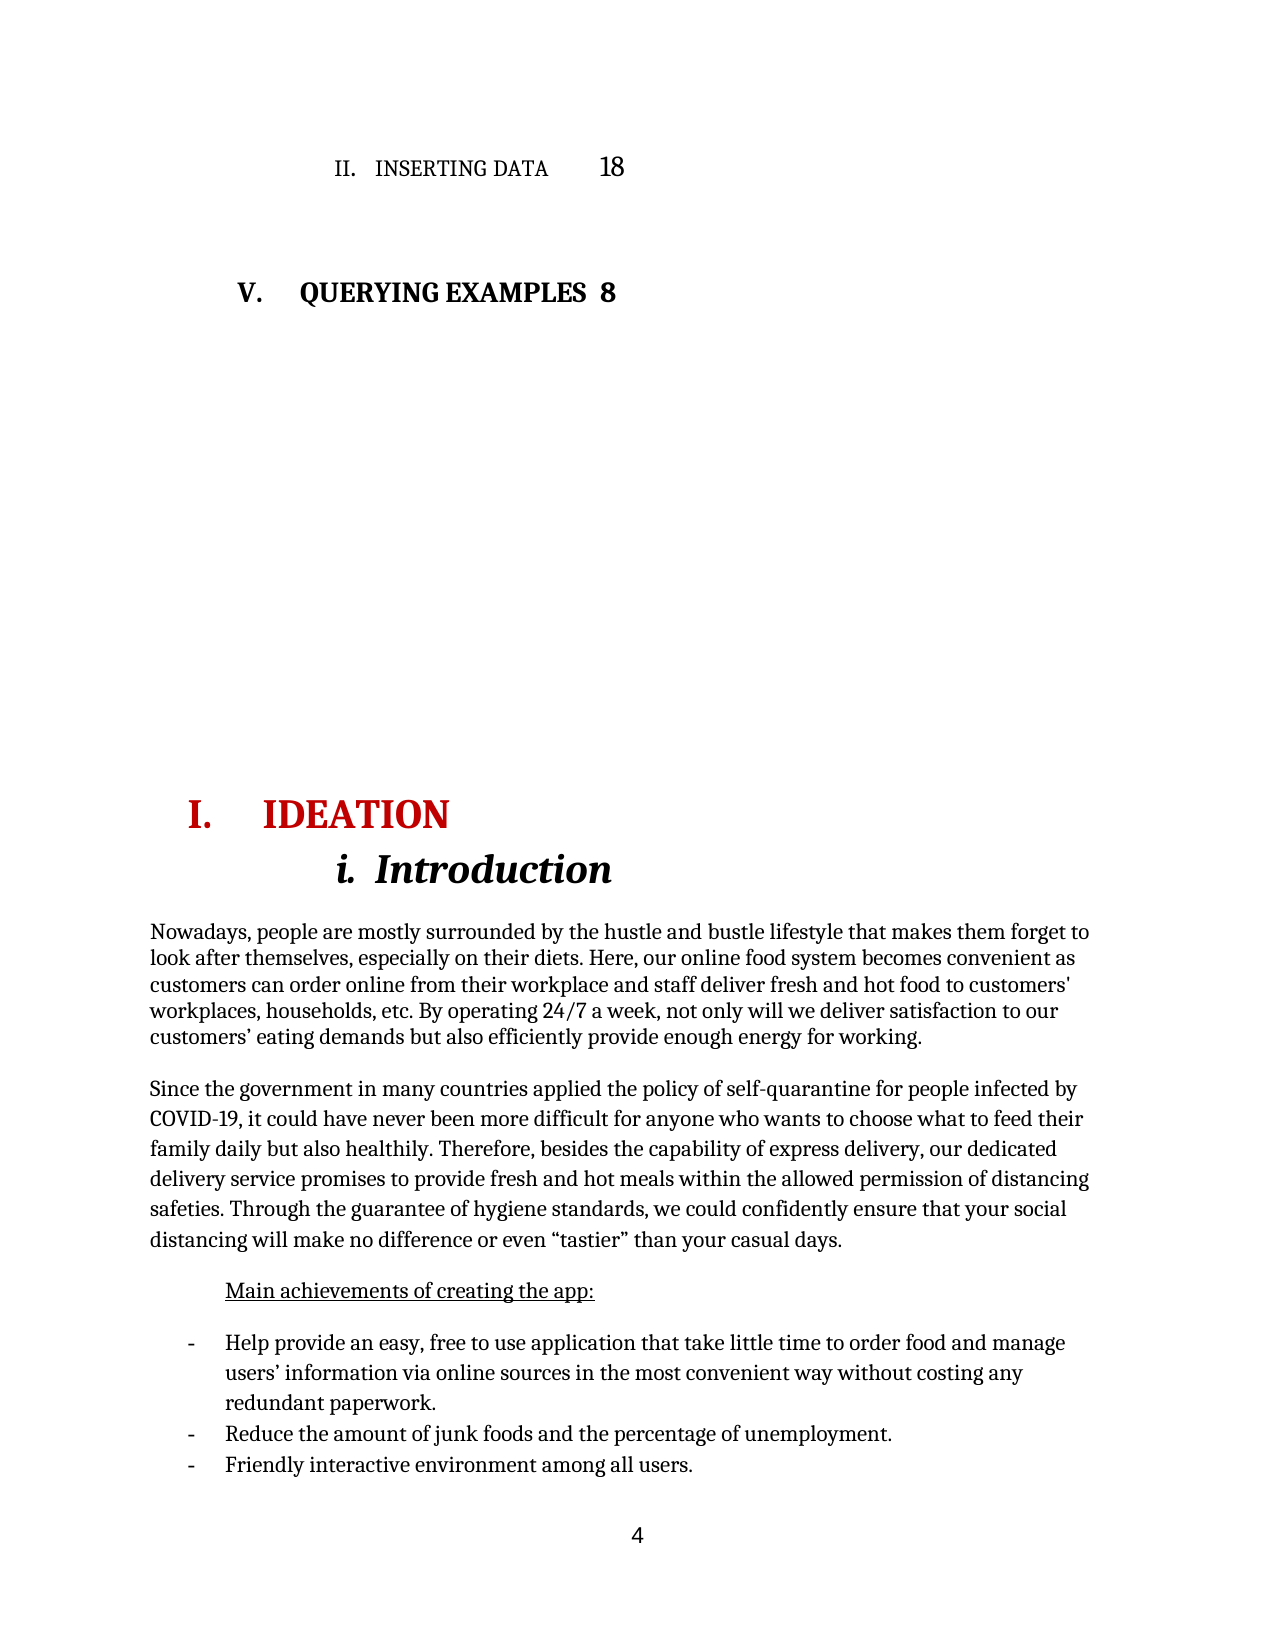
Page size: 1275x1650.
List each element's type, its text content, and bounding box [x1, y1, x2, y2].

list IDEATION [187, 791, 1125, 838]
text Main achievements of creating the app: [150, 1277, 1125, 1304]
list Friendly interactive environment among all users. [187, 1451, 1125, 1478]
text Nowadays, people are mostly surrounded by the hustle and bustle lifestyle that makes them forget to look after themselves, especially on their diets. Here, our online food system becomes convenient as customers can order online from their workplace and staff deliver fresh and hot food to customers' workplaces, households, etc. By operating 24/7 a week, not only will we deliver satisfaction to our customers’ eating demands but also efficiently provide enough energy for working. [150, 919, 1125, 1050]
list Reduce the amount of junk foods and the percentage of unemployment. [187, 1420, 1125, 1447]
list Help provide an easy, free to use application that take little time to order food and manage users’ information via online sources in the most convenient way without costing any redundant paperwork. [187, 1328, 1125, 1416]
list Introduction [356, 846, 1125, 894]
text Since the government in many countries applied the policy of self-quarantine for people infected by COVID-19, it could have never been more difficult for anyone who wants to choose what to feed their family daily but also healthily. Therefore, besides the capability of express delivery, our dedicated delivery service promises to provide fresh and hot meals within the allowed permission of distancing safeties. Through the guarantee of hygiene standards, we could confidently ensure that your social distancing will make no difference or even “tastier” than your casual days. [150, 1075, 1125, 1253]
